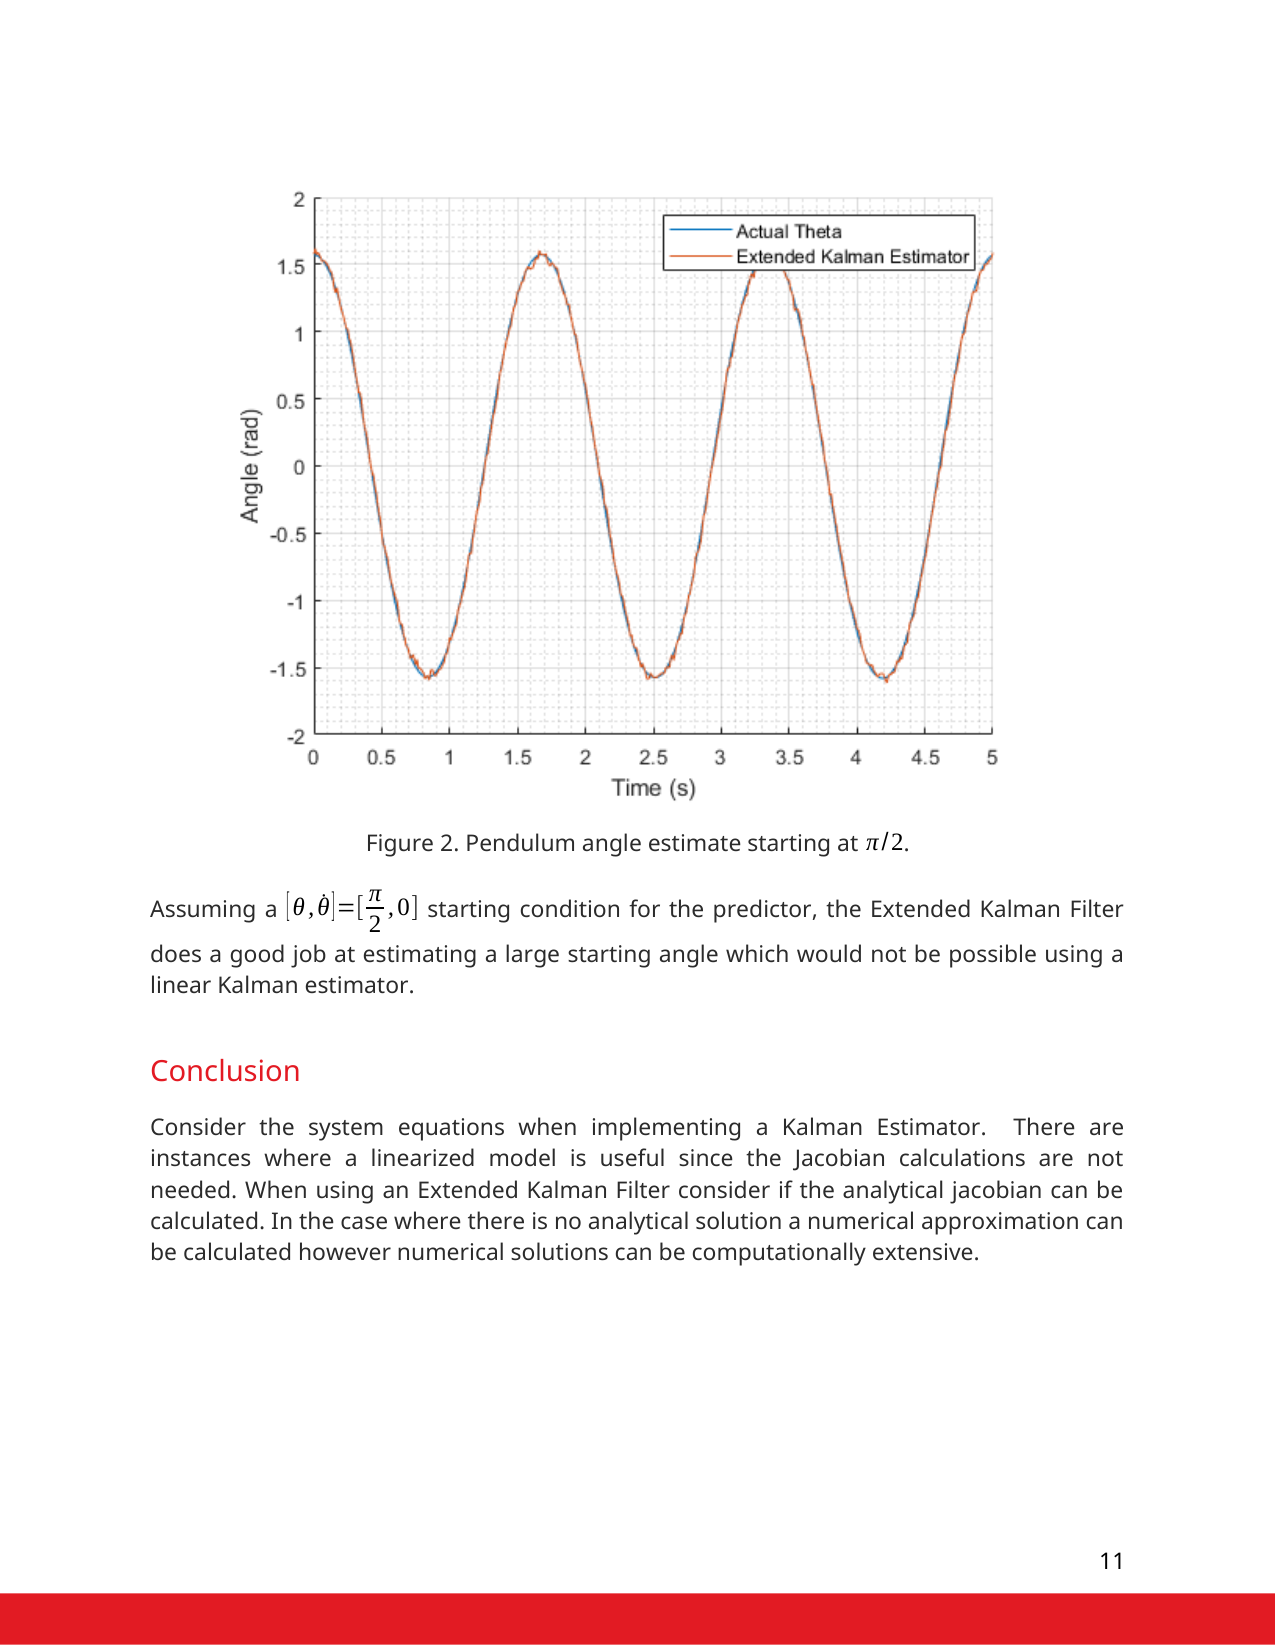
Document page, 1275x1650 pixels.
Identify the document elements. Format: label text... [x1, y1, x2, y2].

text Assuming a starting condition for the predictor, the Extended Kalman Filter does a good job at estimating a large starting angle which would not be possible using a linear Kalman estimator. [150, 879, 1125, 1001]
text Figure 2. Pendulum angle estimate starting at . [150, 827, 1125, 858]
subtitle Conclusion [150, 1051, 1125, 1090]
picture [200, 150, 1075, 807]
text Consider the system equations when implementing a Kalman Estimator. There are instances where a linearized model is useful since the Jacobian calculations are not needed. When using an Extended Kalman Filter consider if the analytical jacobian can be calculated. In the case where there is no analytical solution a numerical approximation can be calculated however numerical solutions can be computationally extensive. [150, 1111, 1125, 1267]
